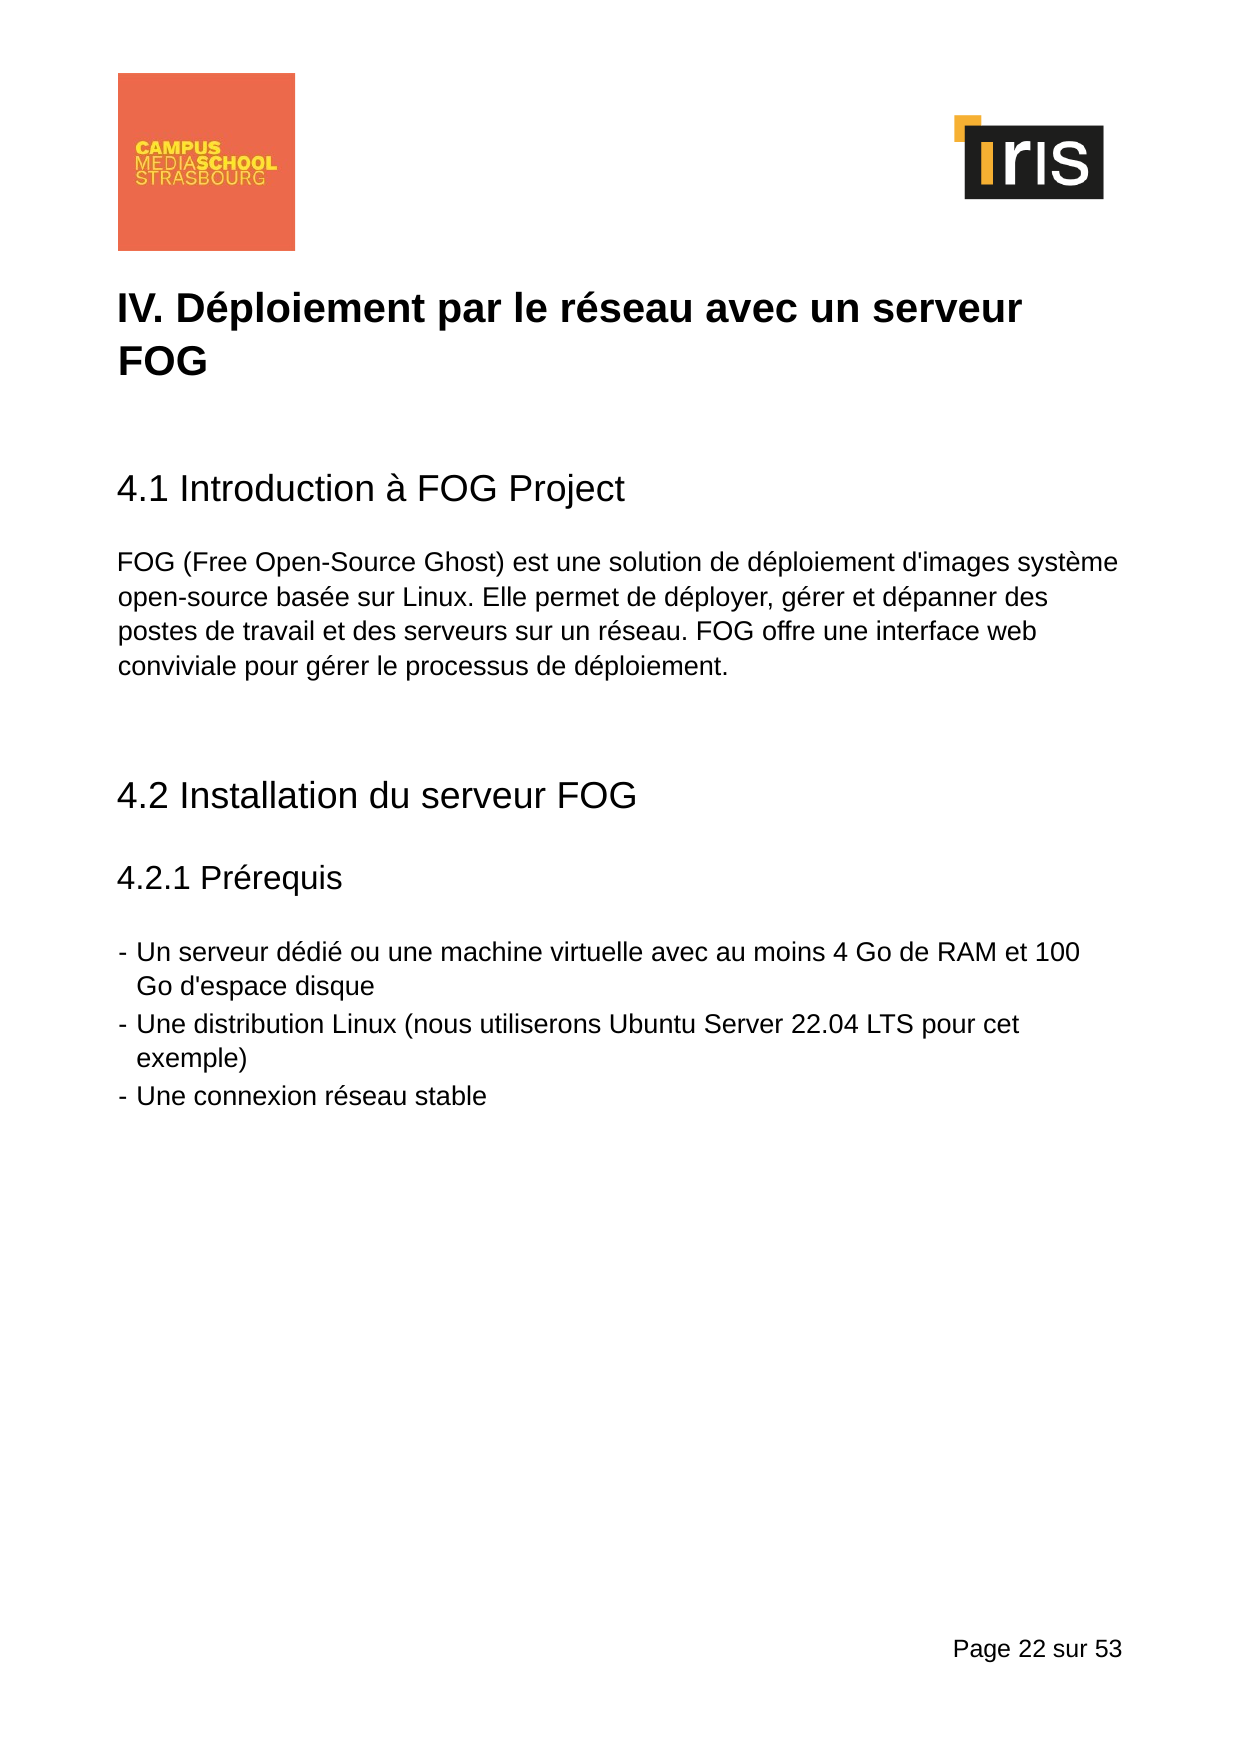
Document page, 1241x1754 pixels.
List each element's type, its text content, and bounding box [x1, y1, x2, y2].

picture [118, 73, 296, 251]
picture [945, 73, 1123, 251]
subtitle IV. Déploiement par le réseau avec un serveur FOG [117, 283, 1122, 384]
list Une distribution Linux (nous utiliserons Ubuntu Server 22.04 LTS pour cet exemple) [118, 1008, 1122, 1073]
subtitle 4.1 Introduction à FOG Project [117, 466, 1122, 509]
subtitle 4.2 Installation du serveur FOG [117, 773, 1122, 816]
list Une connexion réseau stable [118, 1080, 1122, 1111]
subtitle 4.2.1 Prérequis [117, 858, 1122, 896]
text FOG (Free Open-Source Ghost) est une solution de déploiement d'images système open-source basée sur Linux. Elle permet de déployer, gérer et dépanner des postes de travail et des serveurs sur un réseau. FOG offre une interface web conviviale pour gérer le processus de déploiement. [117, 546, 1122, 681]
list Un serveur dédié ou une machine virtuelle avec au moins 4 Go de RAM et 100 Go d'espace disque [118, 936, 1122, 1001]
